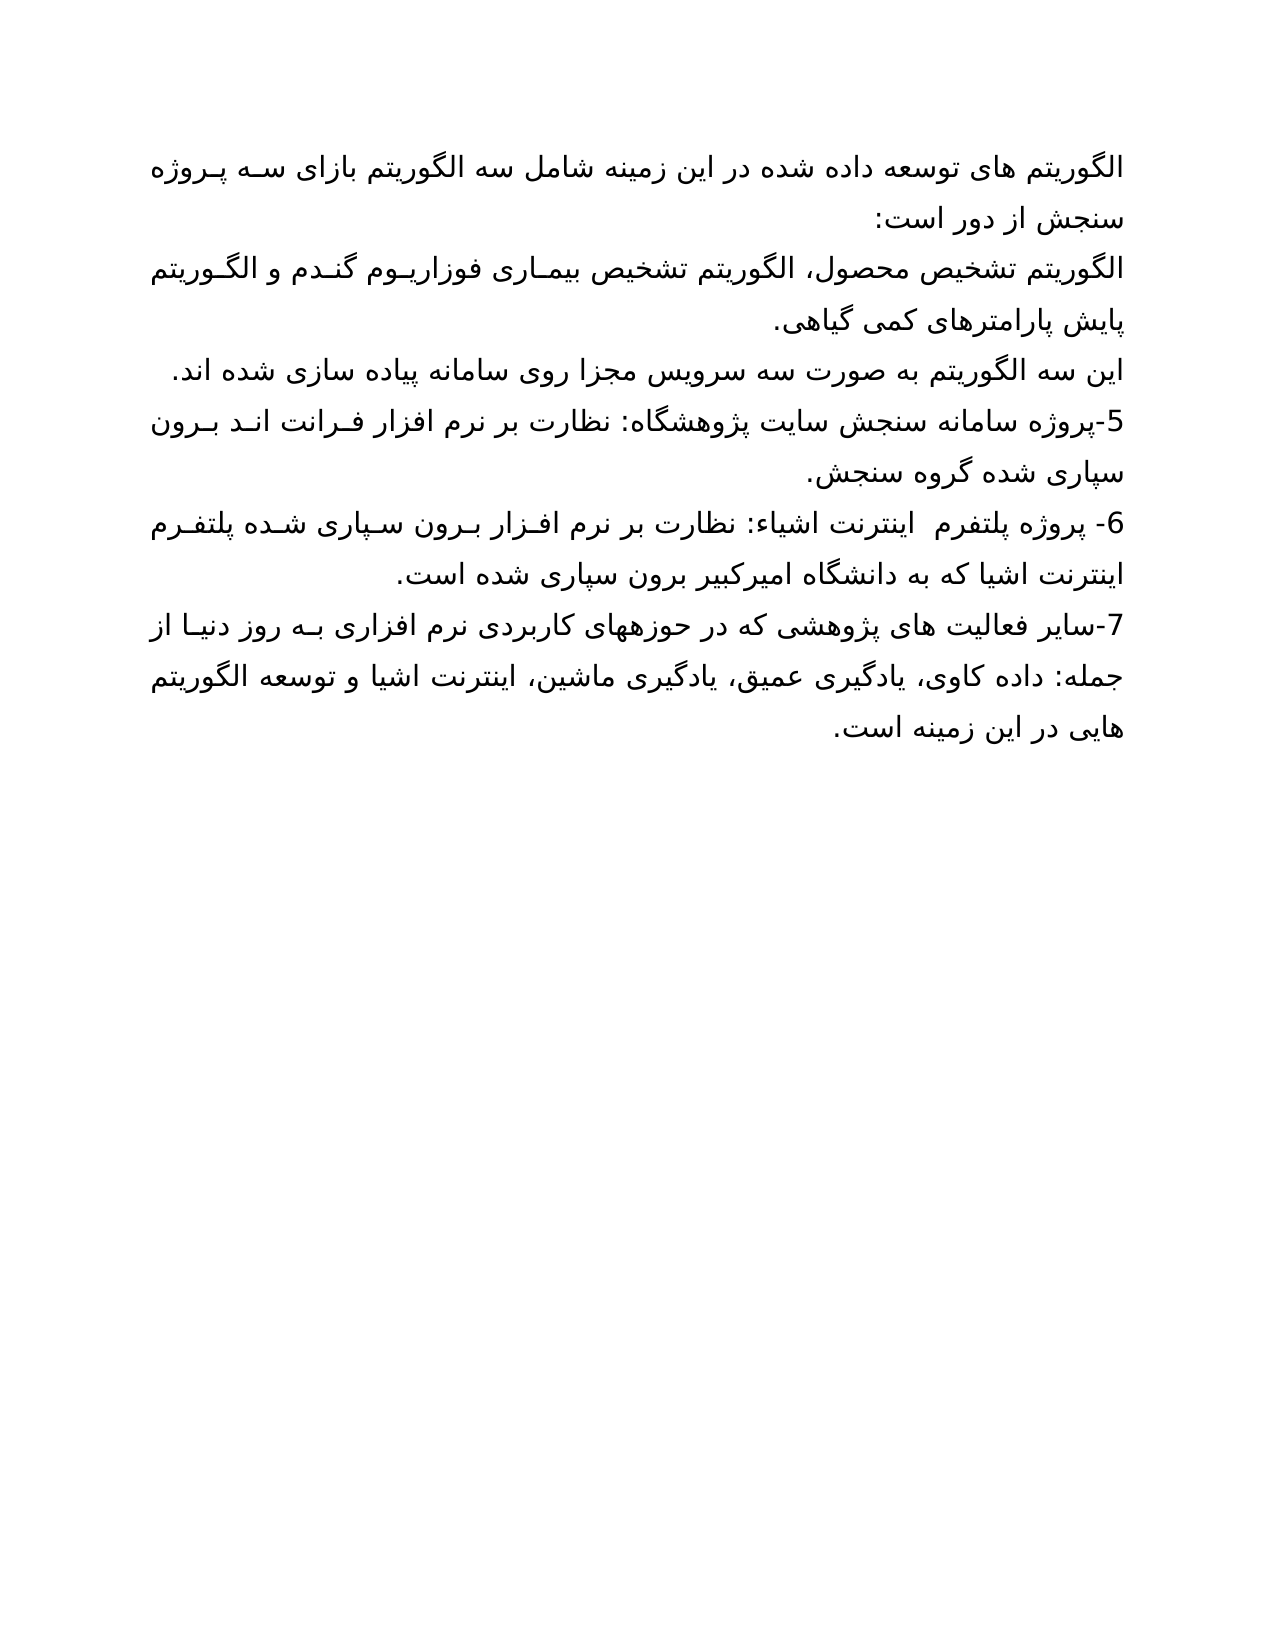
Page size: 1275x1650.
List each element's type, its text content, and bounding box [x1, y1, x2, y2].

text 5-پروژه سامانه سنجش سایت پژوهشگاه: نظارت بر نرم افزار فرانت اند برون سپاری شده گروه سنجش. [150, 405, 1125, 489]
text 7-سایر فعالیت های پژوهشی که در حوزههای کاربردی نرم افزاری به روز دنیا از جمله: داده کاوی، یادگیری عمیق، یادگیری ماشین، اینترنت اشیا و توسعه الگوریتم هایی در این زمینه است. [150, 608, 1125, 744]
text الگوریتم های توسعه داده شده در این زمینه شامل سه الگوریتم بازای سه پروژه سنجش از دور است: [150, 150, 1125, 235]
text 6- پروژه پلتفرم اینترنت اشیاء: نظارت بر نرم افزار برون سپاری شده پلتفرم اینترنت اشیا که به دانشگاه امیرکبیر برون سپاری شده است. [150, 507, 1125, 591]
text این سه الگوریتم به صورت سه سرویس مجزا روی سامانه پیاده سازی شده اند. [150, 354, 1125, 388]
text الگوریتم تشخیص محصول، الگوریتم تشخیص بیماری فوزاریوم گندم و الگوریتم پایش پارامترهای کمی گیاهی. [150, 252, 1125, 337]
